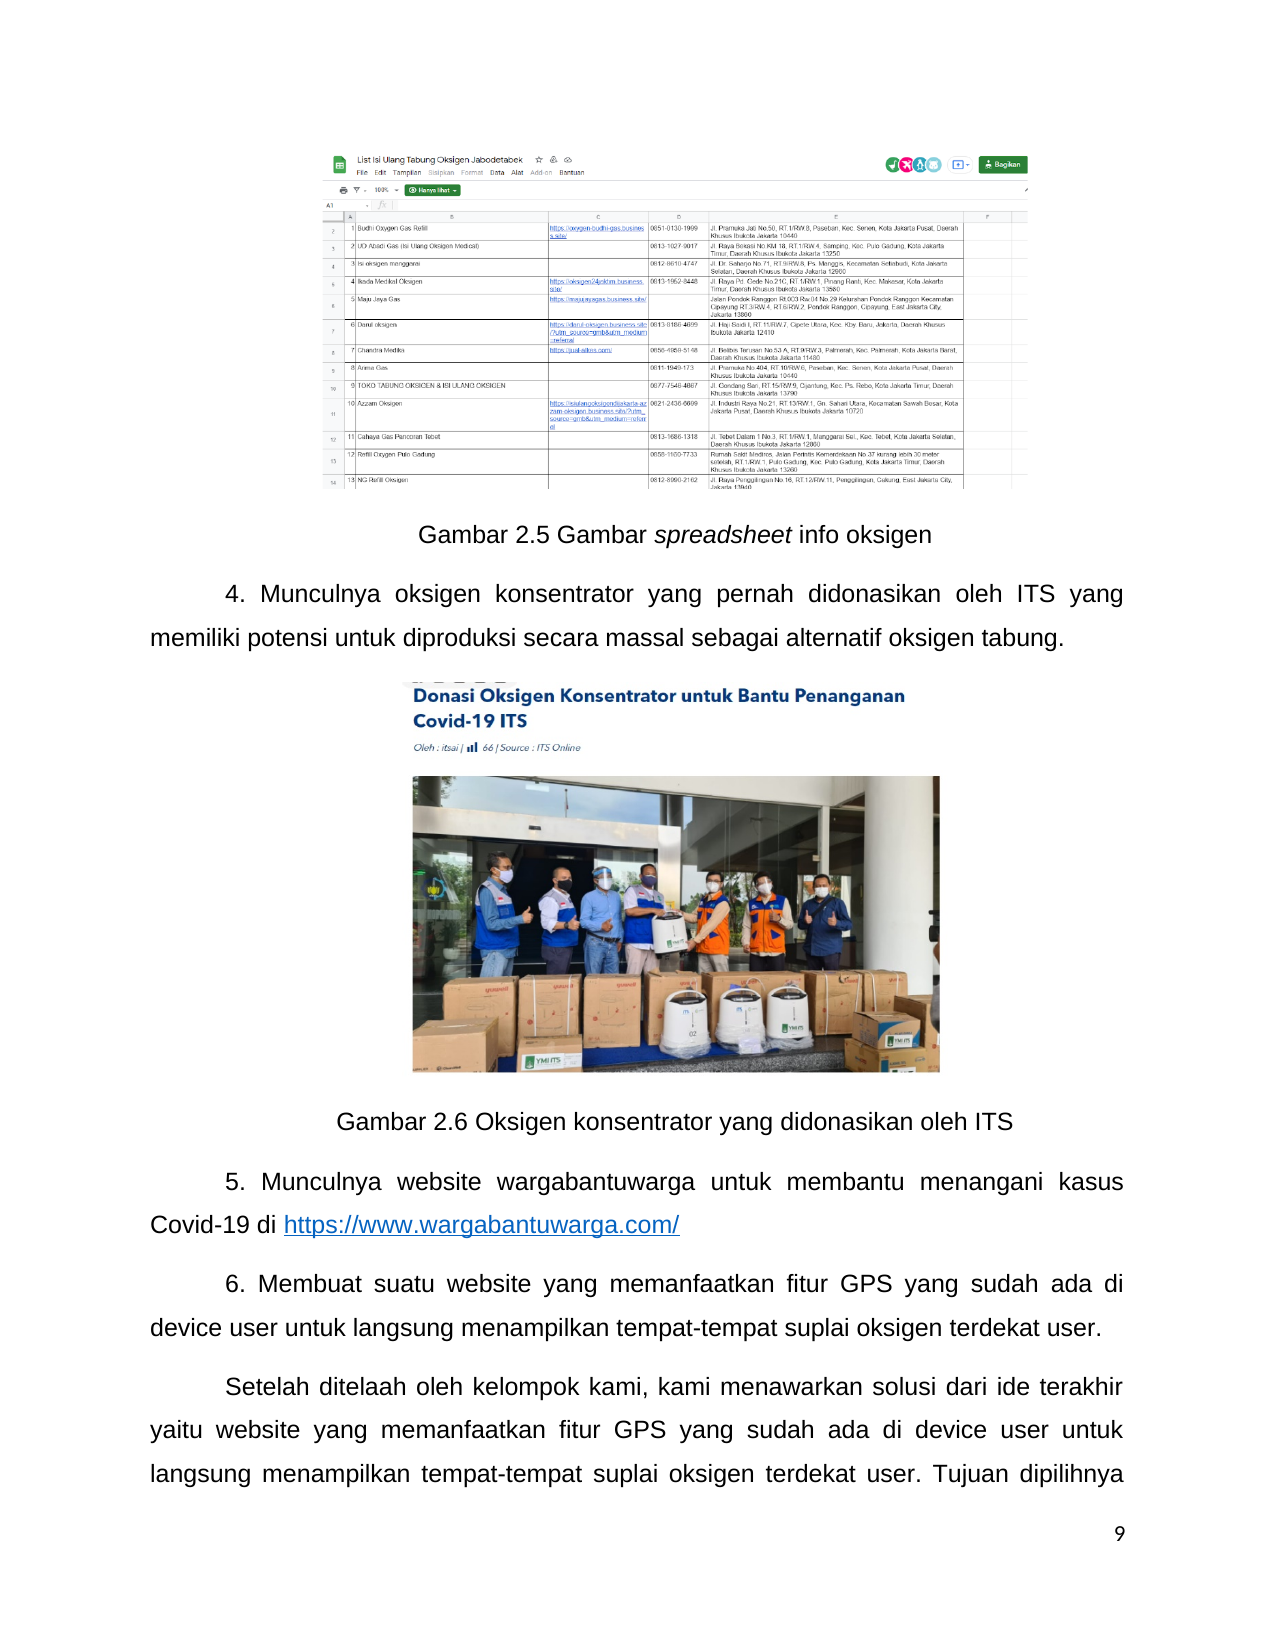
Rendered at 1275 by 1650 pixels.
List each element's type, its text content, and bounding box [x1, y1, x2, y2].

text Gambar 2.5 Gambar spreadsheet info oksigen [150, 520, 1125, 548]
text 6. Membuat suatu website yang memanfaatkan fitur GPS yang sudah ada di device user untuk langsung menampilkan tempat-tempat suplai oksigen terdekat user. [150, 1269, 1125, 1341]
picture [322, 150, 1028, 489]
text 5. Munculnya website wargabantuwarga untuk membantu menangani kasus Covid-19 di https://www.wargabantuwarga.com/ [150, 1167, 1125, 1238]
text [150, 1372, 1125, 1487]
text 4. Munculnya oksigen konsentrator yang pernah didonasikan oleh ITS yang memiliki potensi untuk diproduksi secara massal sebagai alternatif oksigen tabung. [150, 579, 1125, 651]
text Gambar 2.6 Oksigen konsentrator yang didonasikan oleh ITS [150, 1107, 1125, 1136]
picture [402, 682, 948, 1077]
